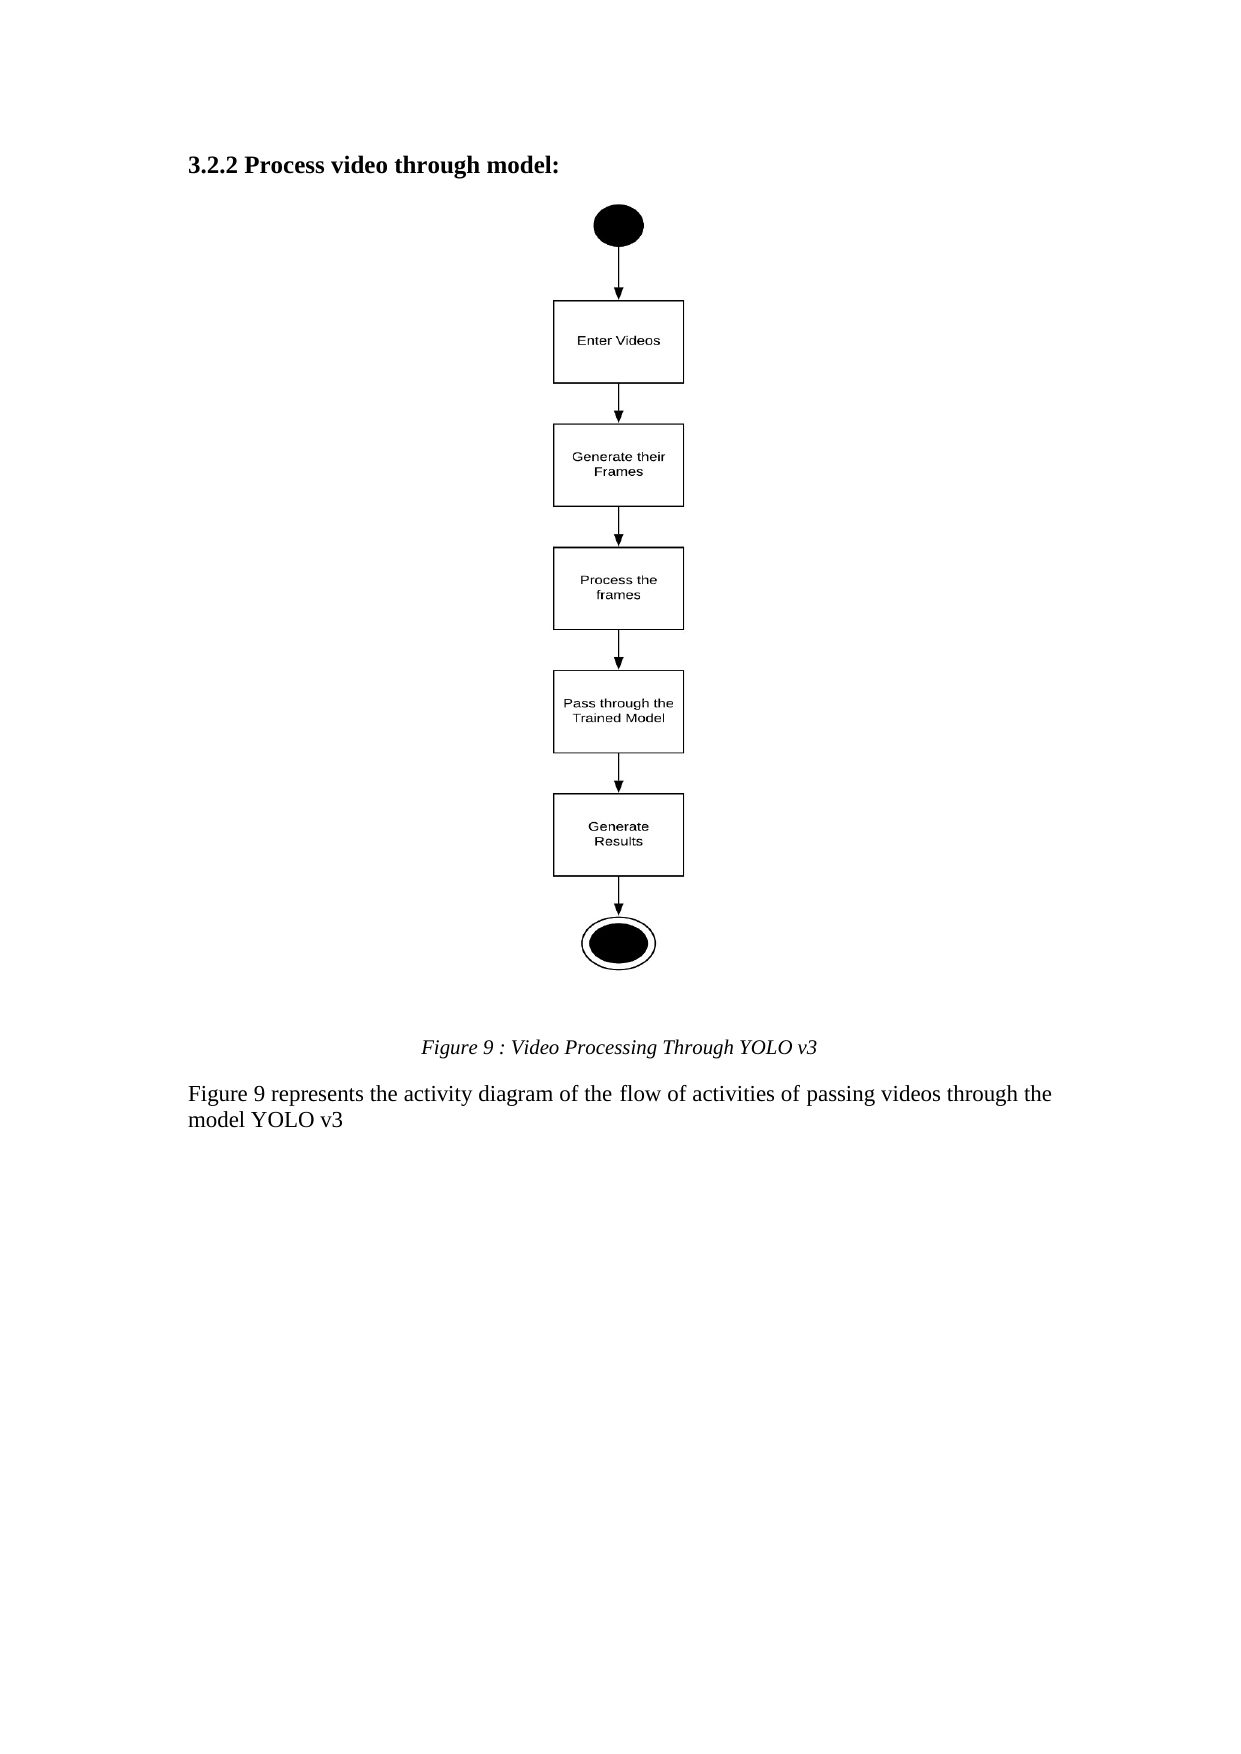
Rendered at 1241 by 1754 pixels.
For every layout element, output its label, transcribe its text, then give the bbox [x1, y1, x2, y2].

picture [437, 191, 803, 997]
text Figure 9 : Video Processing Through YOLO v3 [188, 1035, 1052, 1059]
subtitle Process video through model: [188, 150, 1052, 179]
text Figure 9 represents the activity diagram of the flow of activities of passing videos through the model YOLO v3 [188, 1080, 1052, 1132]
